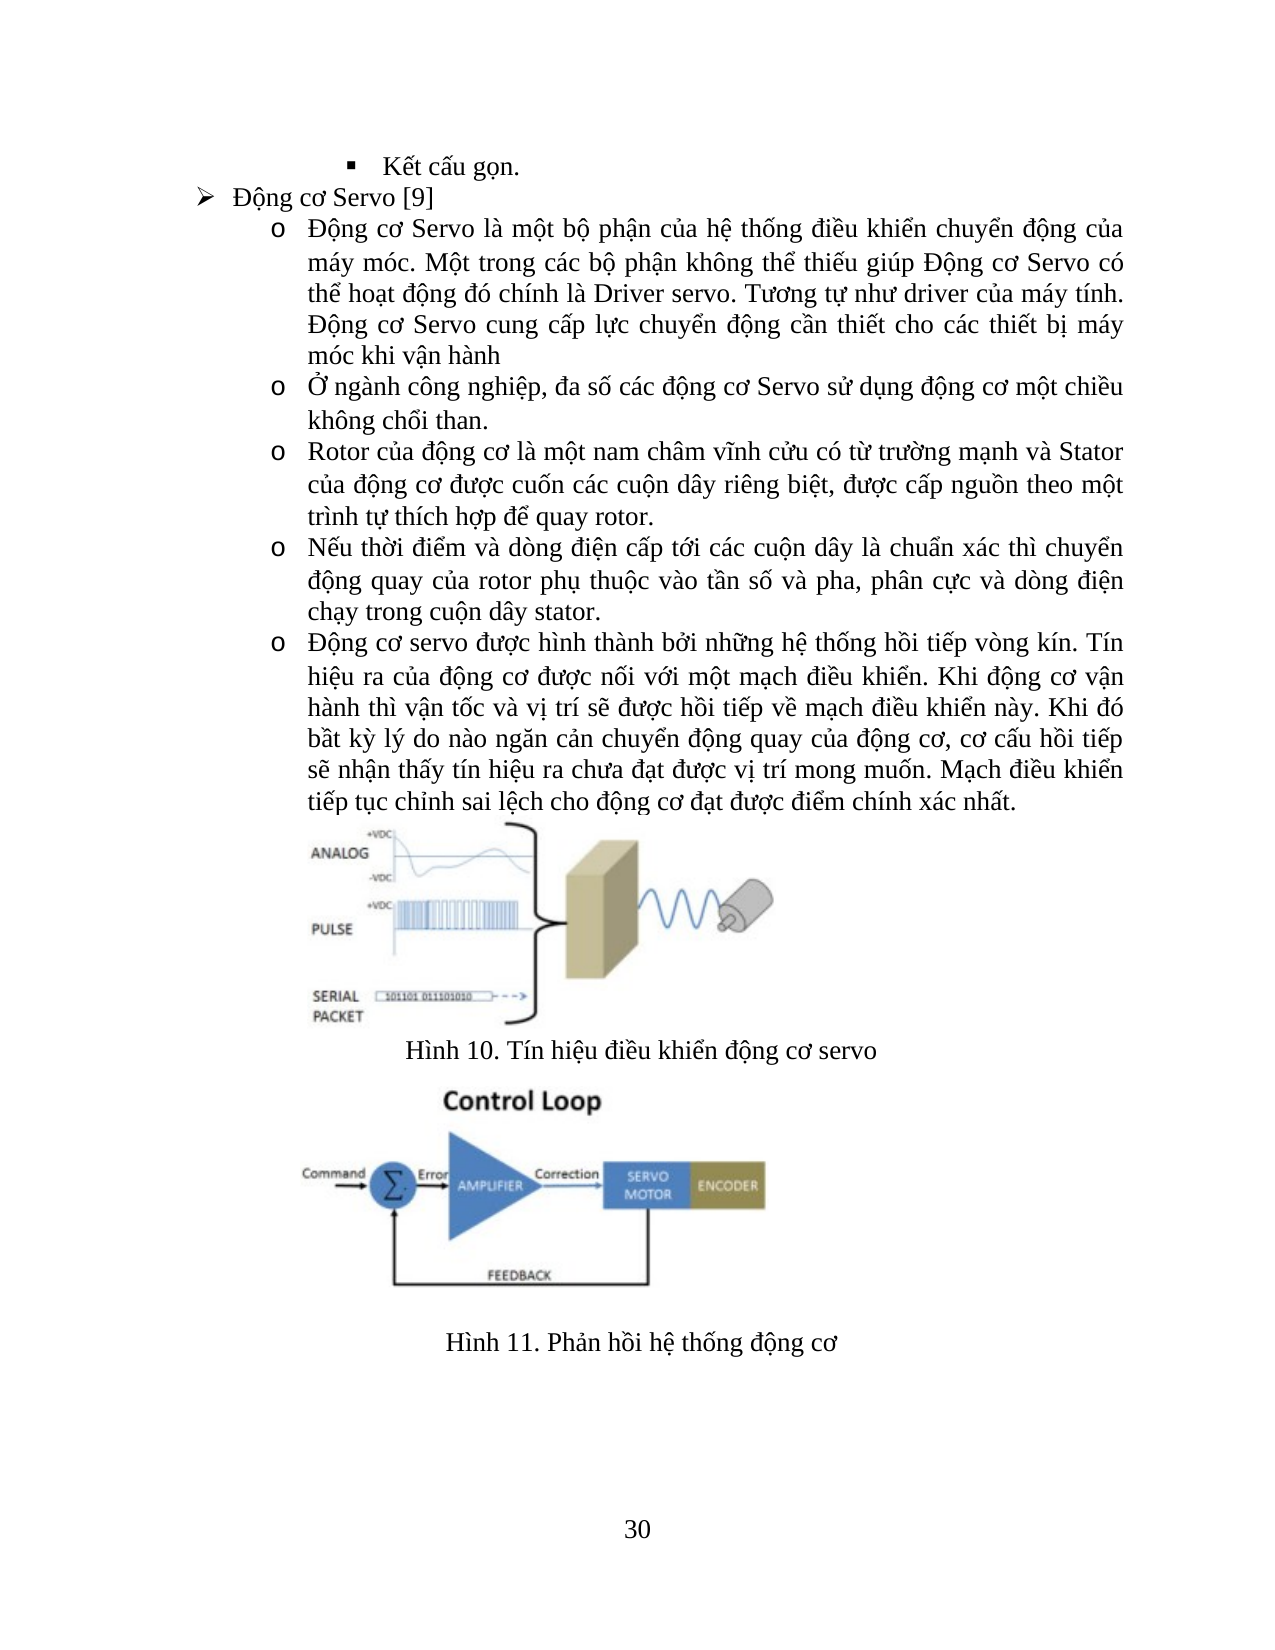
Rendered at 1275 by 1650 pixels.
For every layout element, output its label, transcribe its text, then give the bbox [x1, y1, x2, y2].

list Kết cấu gọn. [345, 150, 1125, 181]
text Hình 11. Phản hồi hệ thống động cơ [157, 1326, 1125, 1357]
list Rotor của động cơ là một nam châm vĩnh cửu có từ trường mạnh và Stator của động cơ được cuốn các cuộn dây riêng biệt, được cấp nguồn theo một trình tự thích hợp để quay rotor. [270, 435, 1125, 531]
text Hình 10. Tín hiệu điều khiển động cơ servo [157, 1034, 1125, 1066]
picture [300, 1086, 769, 1311]
list Nếu thời điểm và dòng điện cấp tới các cuộn dây là chuẩn xác thì chuyển động quay của rotor phụ thuộc vào tần số và pha, phân cực và dòng điện chạy trong cuộn dây stator. [270, 531, 1125, 627]
list Động cơ Servo [195, 181, 1125, 212]
list Động cơ Servo là một bộ phận của hệ thống điều khiển chuyển động của máy móc. Một trong các bộ phận không thể thiếu giúp Động cơ Servo có thể hoạt động đó chính là Driver servo. Tương tự như driver của máy tính. Động cơ Servo cung cấp lực chuyển động cần thiết cho các thiết bị máy móc khi vận hành [270, 212, 1125, 371]
list Động cơ servo được hình thành bởi những hệ thống hồi tiếp vòng kín. Tín hiệu ra của động cơ được nối với một mạch điều khiển. Khi động cơ vận hành thì vận tốc và vị trí sẽ được hồi tiếp về mạch điều khiển này. Khi đó bầt kỳ lý do nào ngăn cản chuyển động quay của động cơ, cơ cấu hồi tiếp sẽ nhận thấy tín hiệu ra chưa đạt được vị trí mong muốn. Mạch điều khiển tiếp tục chỉnh sai lệch cho động cơ đạt được điểm chính xác nhất. [270, 627, 1125, 816]
picture [307, 815, 777, 1035]
list Ở ngành công nghiệp, đa số các động cơ Servo sử dụng động cơ một chiều không chổi than. [270, 371, 1125, 435]
